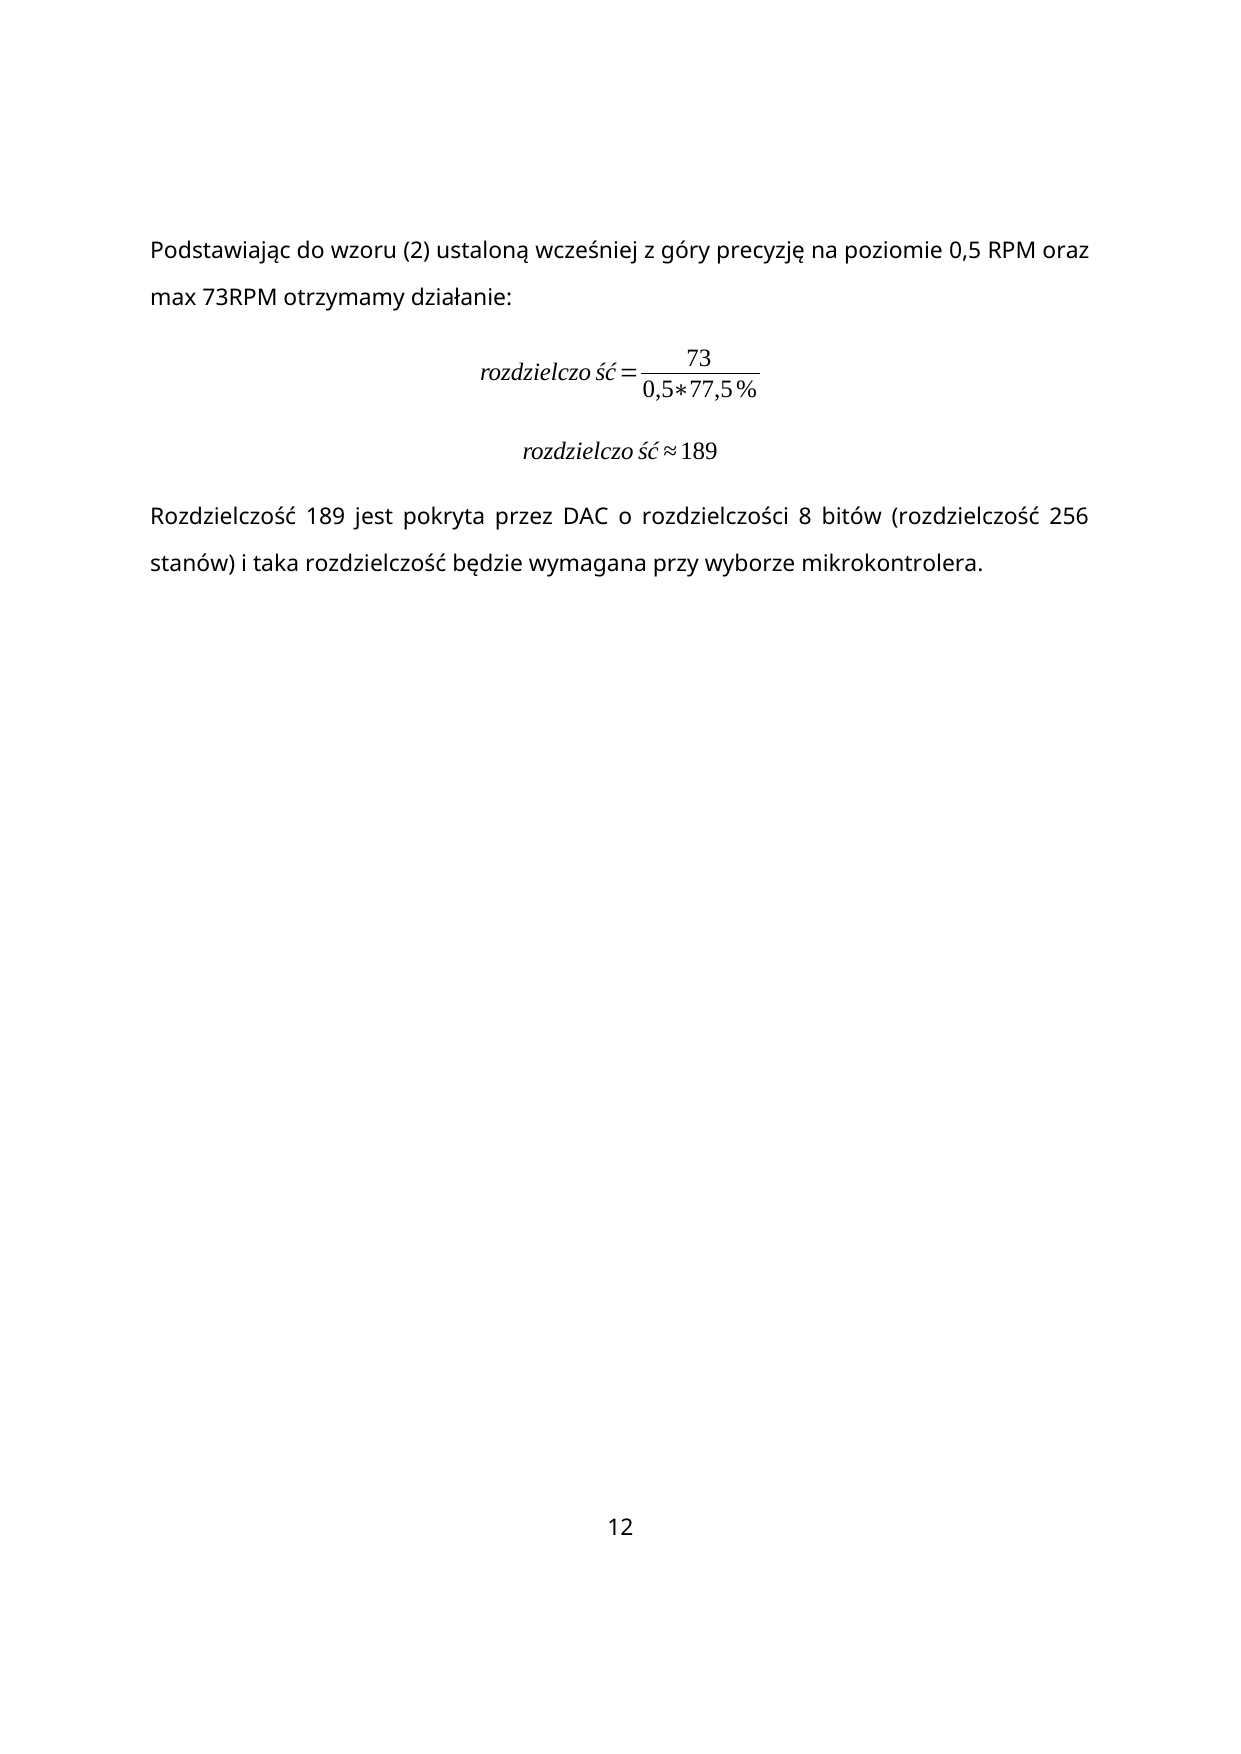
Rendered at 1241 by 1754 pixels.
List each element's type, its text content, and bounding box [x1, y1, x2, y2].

text Rozdzielczość 189 jest pokryta przez DAC o rozdzielczości 8 bitów (rozdzielczość 256 stanów) i taka rozdzielczość będzie wymagana przy wyborze mikrokontrolera. [150, 499, 1090, 578]
text Podstawiając do wzoru (2) ustaloną wcześniej z góry precyzję na poziomie 0,5 RPM oraz max 73RPM otrzymamy działanie: [150, 234, 1090, 312]
